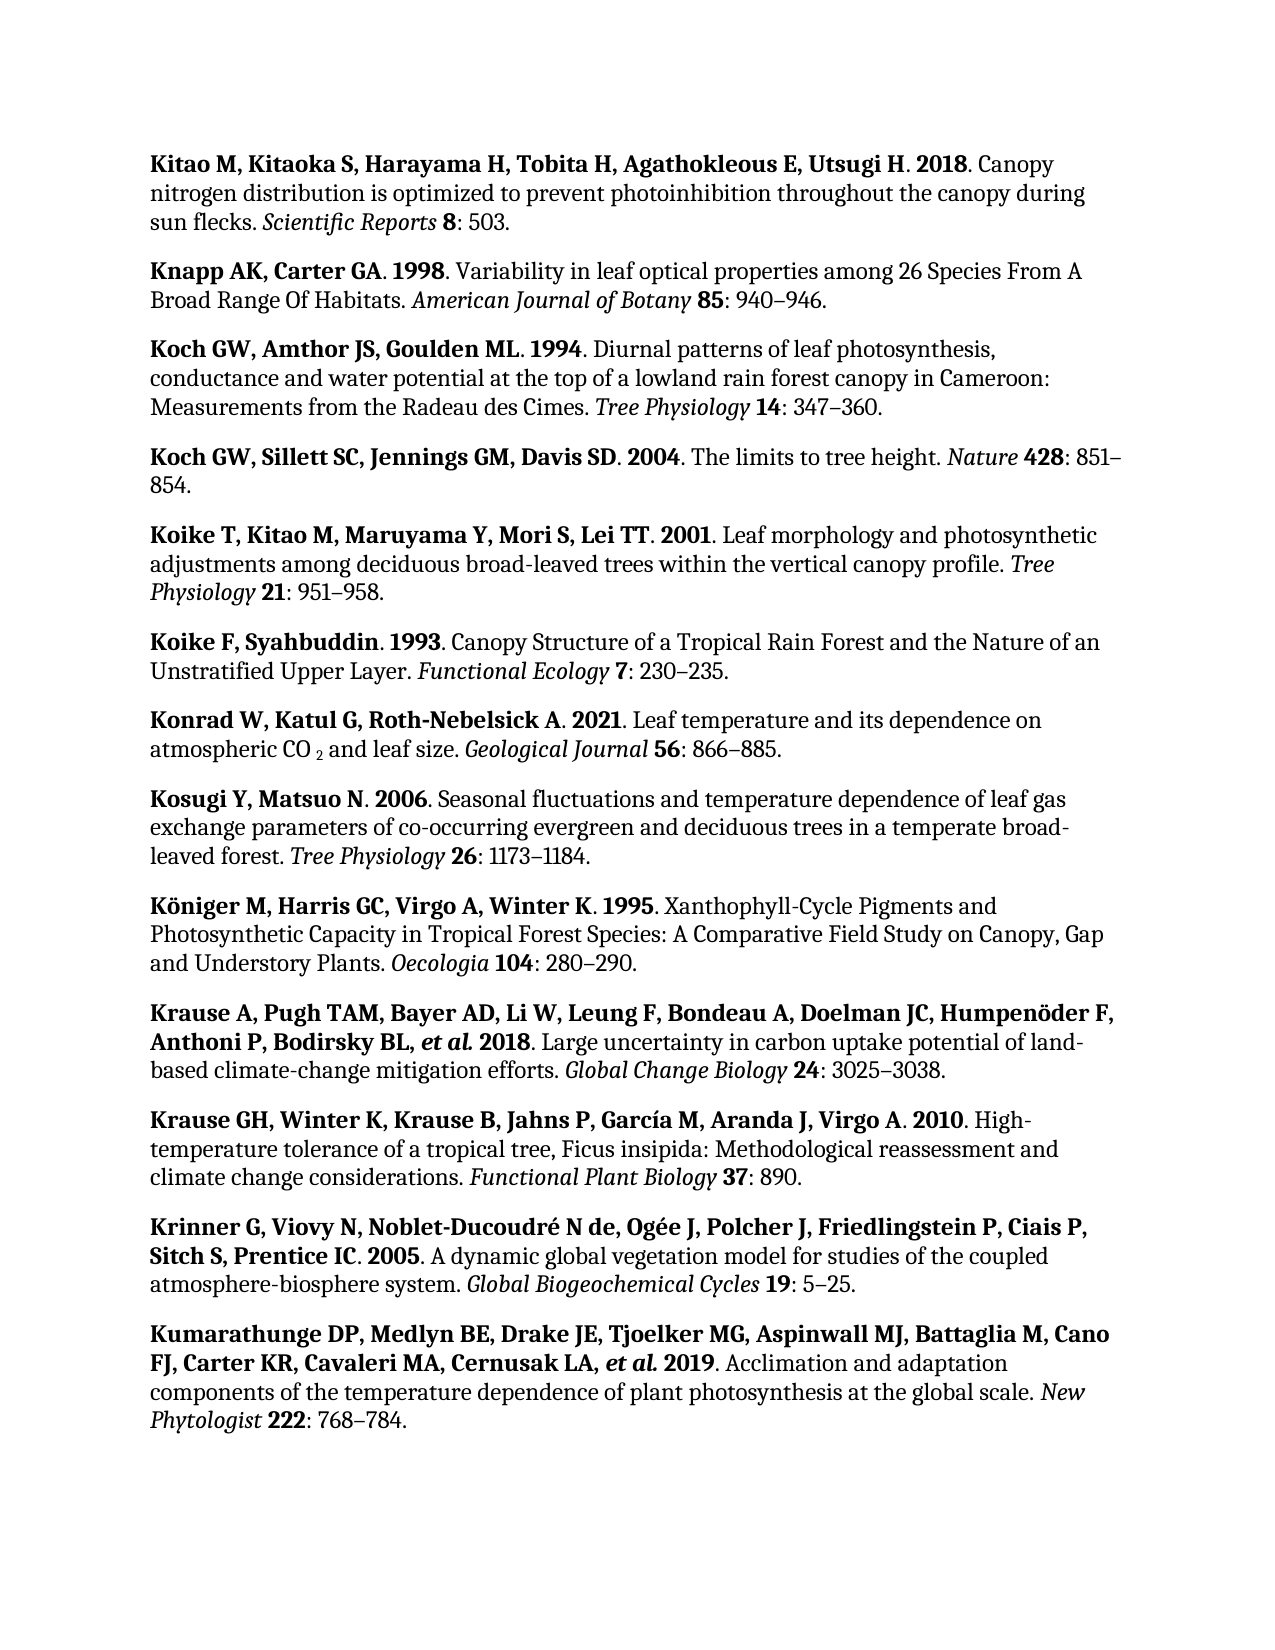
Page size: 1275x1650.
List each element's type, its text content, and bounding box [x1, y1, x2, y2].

text Kumarathunge DP, Medlyn BE, Drake JE, Tjoelker MG, Aspinwall MJ, Battaglia M, Cano FJ, Carter KR, Cavaleri MA, Cernusak LA, et al. 2019. Acclimation and adaptation components of the temperature dependence of plant photosynthesis at the global scale. New Phytologist 222: 768–784. [150, 1320, 1125, 1435]
text Koch GW, Sillett SC, Jennings GM, Davis SD. 2004. The limits to tree height. Nature 428: 851–854. [150, 442, 1125, 500]
text Krause A, Pugh TAM, Bayer AD, Li W, Leung F, Bondeau A, Doelman JC, Humpenöder F, Anthoni P, Bodirsky BL, et al. 2018. Large uncertainty in carbon uptake potential of land-based climate-change mitigation efforts. Global Change Biology 24: 3025–3038. [150, 999, 1125, 1085]
text Krinner G, Viovy N, Noblet-Ducoudré N de, Ogée J, Polcher J, Friedlingstein P, Ciais P, Sitch S, Prentice IC. 2005. A dynamic global vegetation model for studies of the coupled atmosphere-biosphere system. Global Biogeochemical Cycles 19: 5–25. [150, 1213, 1125, 1299]
text Koike F, Syahbuddin. 1993. Canopy Structure of a Tropical Rain Forest and the Nature of an Unstratified Upper Layer. Functional Ecology 7: 230–235. [150, 628, 1125, 685]
text Knapp AK, Carter GA. 1998. Variability in leaf optical properties among 26 Species From A Broad Range Of Habitats. American Journal of Botany 85: 940–946. [150, 257, 1125, 314]
text Kitao M, Kitaoka S, Harayama H, Tobita H, Agathokleous E, Utsugi H. 2018. Canopy nitrogen distribution is optimized to prevent photoinhibition throughout the canopy during sun flecks. Scientific Reports 8: 503. [150, 150, 1125, 236]
text Königer M, Harris GC, Virgo A, Winter K. 1995. Xanthophyll-Cycle Pigments and Photosynthetic Capacity in Tropical Forest Species: A Comparative Field Study on Canopy, Gap and Understory Plants. Oecologia 104: 280–290. [150, 892, 1125, 978]
text Konrad W, Katul G, Roth‐Nebelsick A. 2021. Leaf temperature and its dependence on atmospheric CO 2 and leaf size. Geological Journal 56: 866–885. [150, 706, 1125, 764]
text Krause GH, Winter K, Krause B, Jahns P, García M, Aranda J, Virgo A. 2010. High-temperature tolerance of a tropical tree, Ficus insipida: Methodological reassessment and climate change considerations. Functional Plant Biology 37: 890. [150, 1106, 1125, 1192]
text Koch GW, Amthor JS, Goulden ML. 1994. Diurnal patterns of leaf photosynthesis, conductance and water potential at the top of a lowland rain forest canopy in Cameroon: Measurements from the Radeau des Cimes. Tree Physiology 14: 347–360. [150, 335, 1125, 422]
text Kosugi Y, Matsuo N. 2006. Seasonal fluctuations and temperature dependence of leaf gas exchange parameters of co-occurring evergreen and deciduous trees in a temperate broad-leaved forest. Tree Physiology 26: 1173–1184. [150, 784, 1125, 871]
text Koike T, Kitao M, Maruyama Y, Mori S, Lei TT. 2001. Leaf morphology and photosynthetic adjustments among deciduous broad-leaved trees within the vertical canopy profile. Tree Physiology 21: 951–958. [150, 521, 1125, 607]
